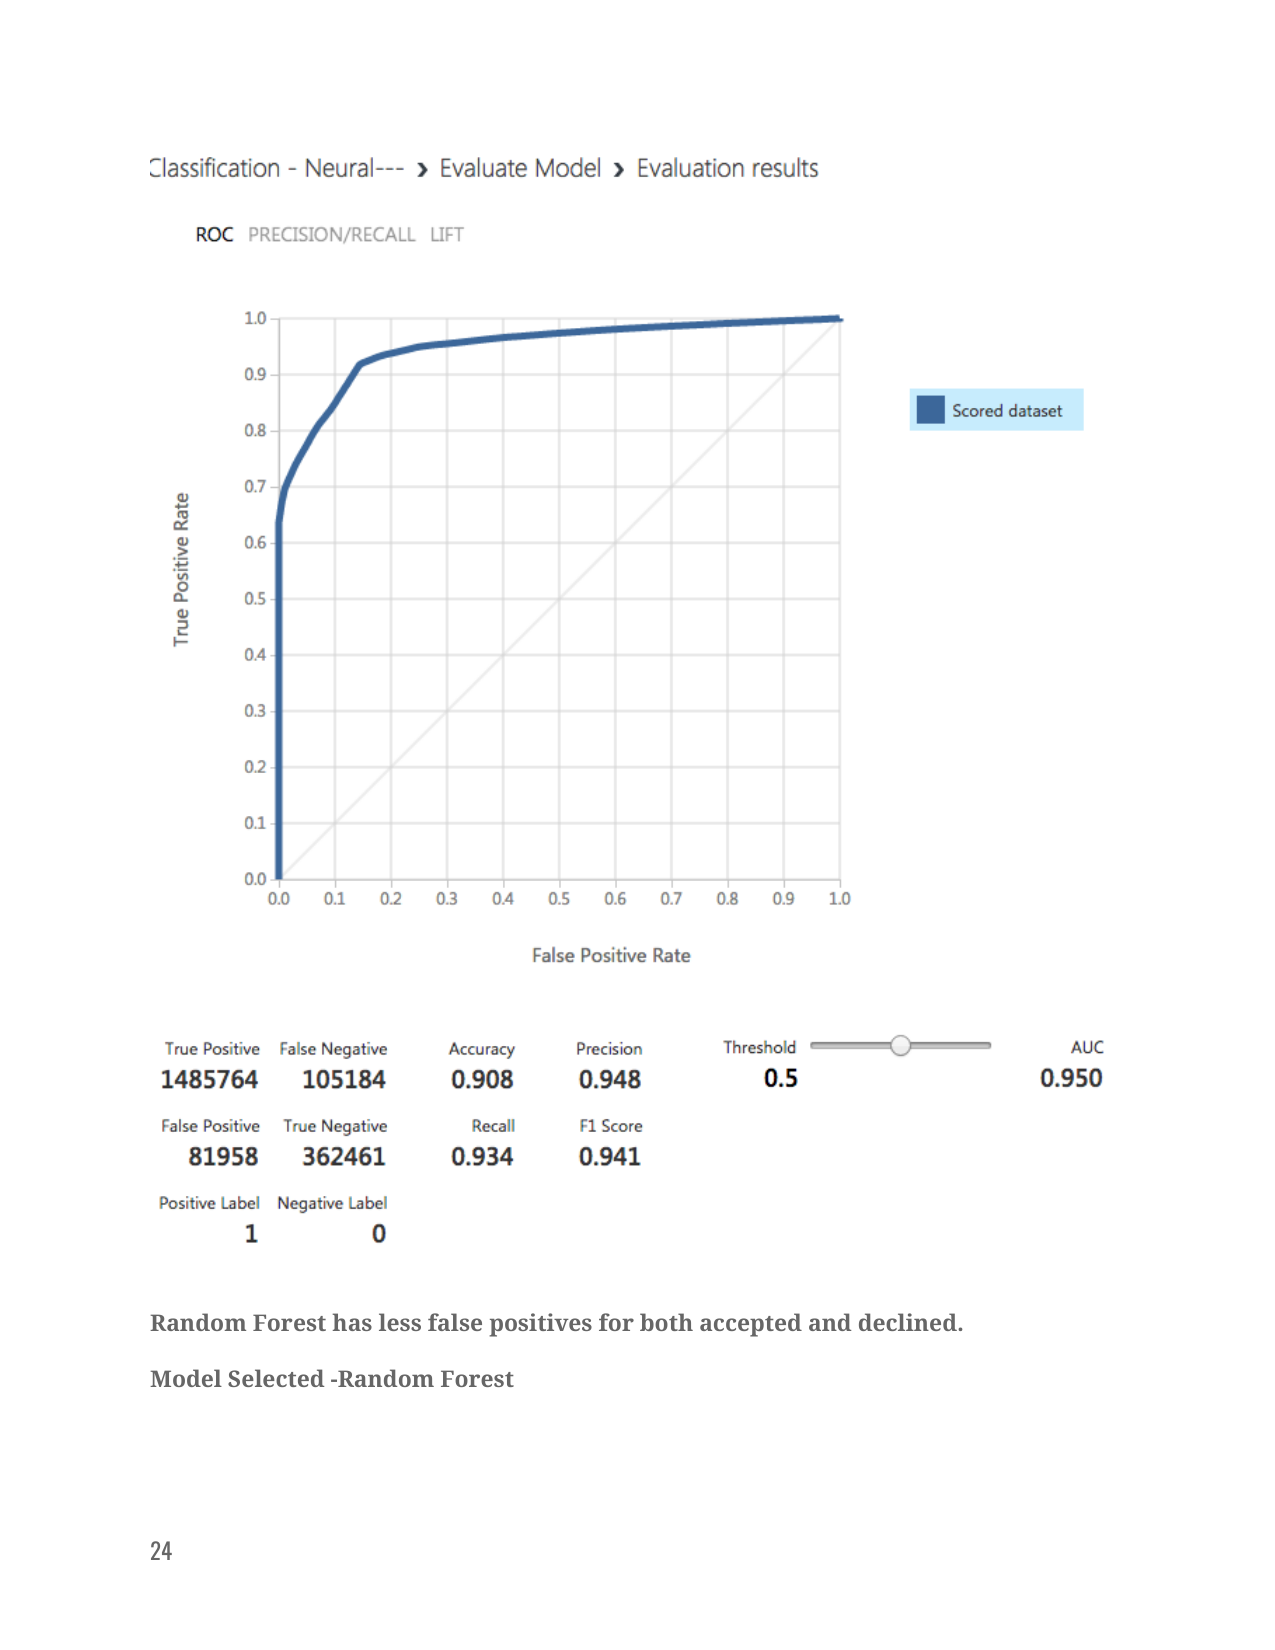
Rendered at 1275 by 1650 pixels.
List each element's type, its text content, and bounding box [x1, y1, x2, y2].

text Random Forest has less false positives for both accepted and declined. [150, 1310, 1125, 1337]
text Model Selected -Random Forest [150, 1366, 1125, 1393]
picture [150, 150, 1125, 1282]
